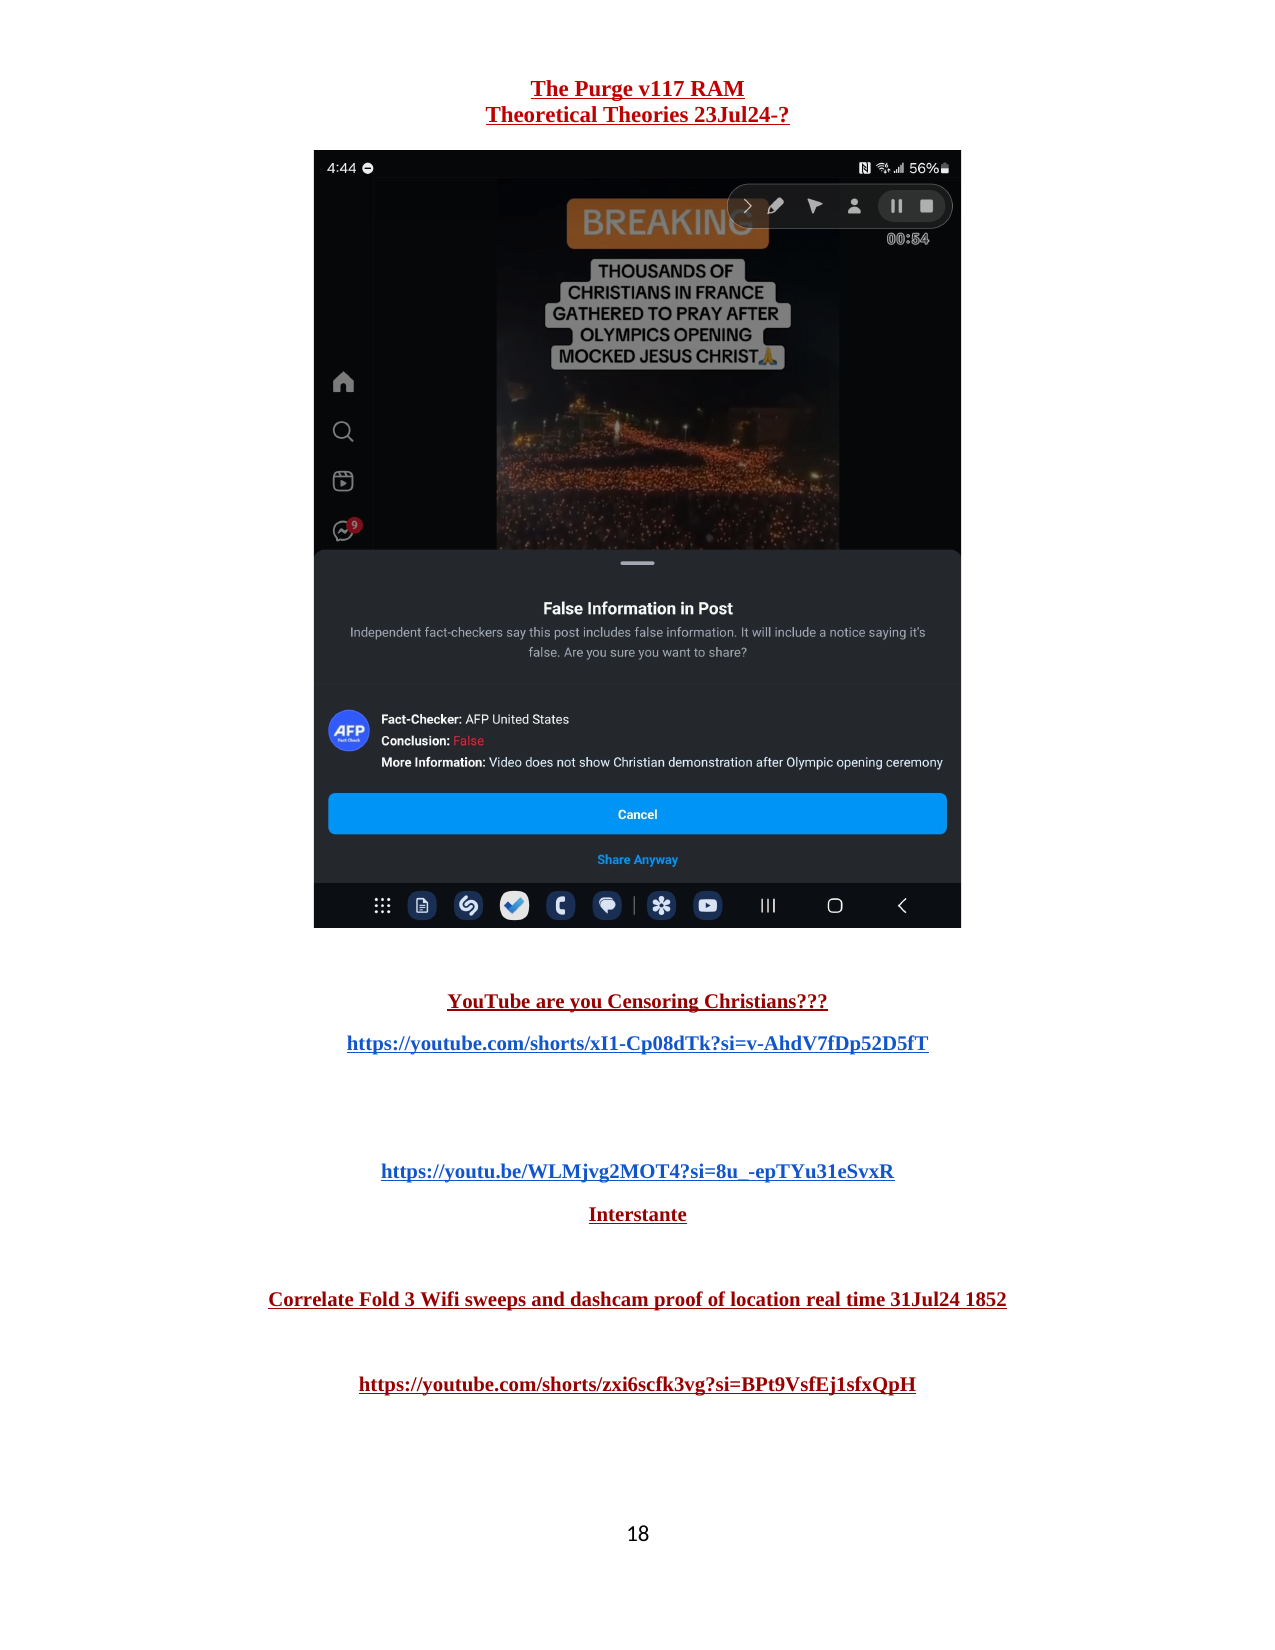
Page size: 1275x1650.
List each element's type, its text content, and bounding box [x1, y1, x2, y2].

text https://youtube.com/shorts/xI1-Cp08dTk?si=v-AhdV7fDp52D5fT [150, 1031, 1125, 1055]
text Correlate Fold 3 Wifi sweeps and dashcam proof of location real time 31Jul24 1852 [150, 1287, 1125, 1311]
text https://youtu.be/WLMjvg2MOT4?si=8u_-epTYu31eSvxR [150, 1159, 1125, 1183]
text https://youtube.com/shorts/zxi6scfk3vg?si=BPt9VsfEj1sfxQpH [150, 1372, 1125, 1396]
text Interstante [150, 1202, 1125, 1226]
picture [313, 150, 962, 928]
text YouTube are you Censoring Christians??? [150, 989, 1125, 1013]
